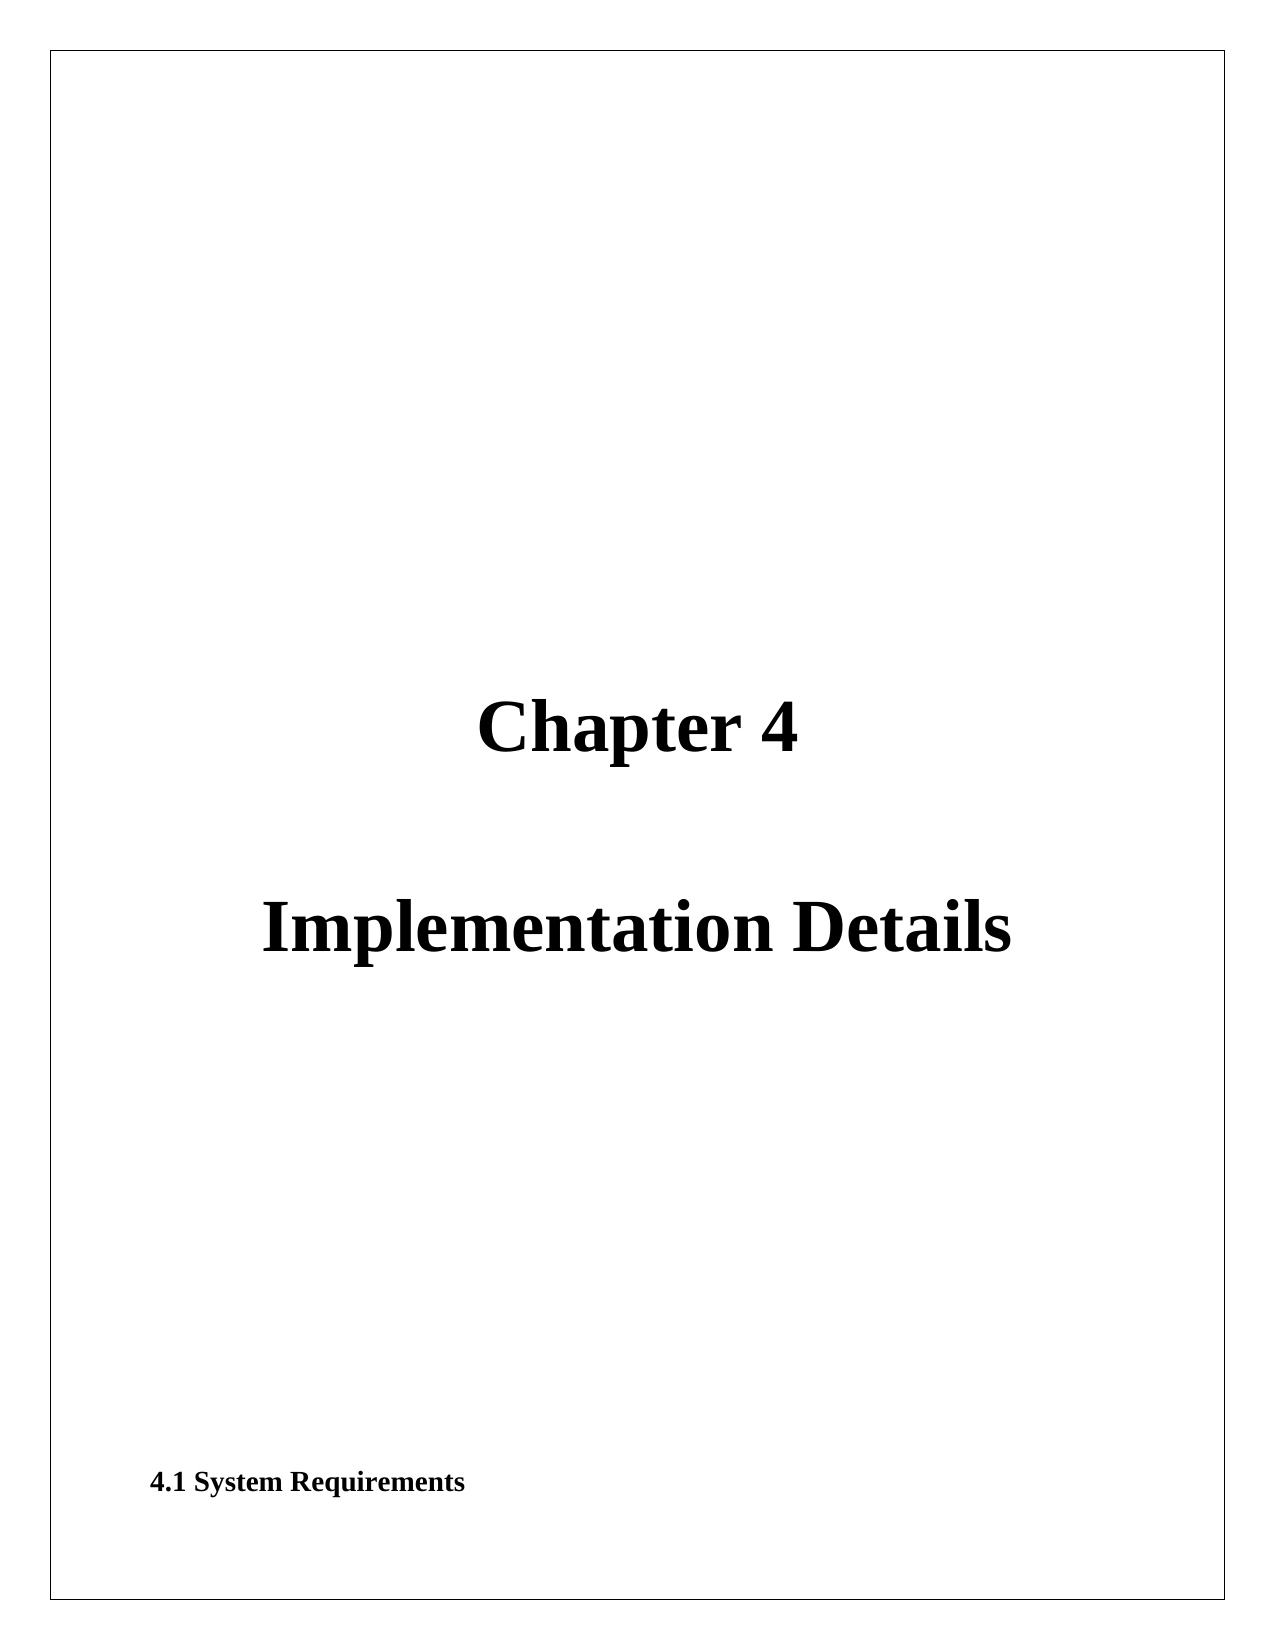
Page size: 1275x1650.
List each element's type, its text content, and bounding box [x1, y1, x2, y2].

text Implementation Details [150, 882, 1125, 968]
text Chapter 4 [150, 681, 1125, 768]
text 4.1 System Requirements [150, 1464, 1125, 1497]
